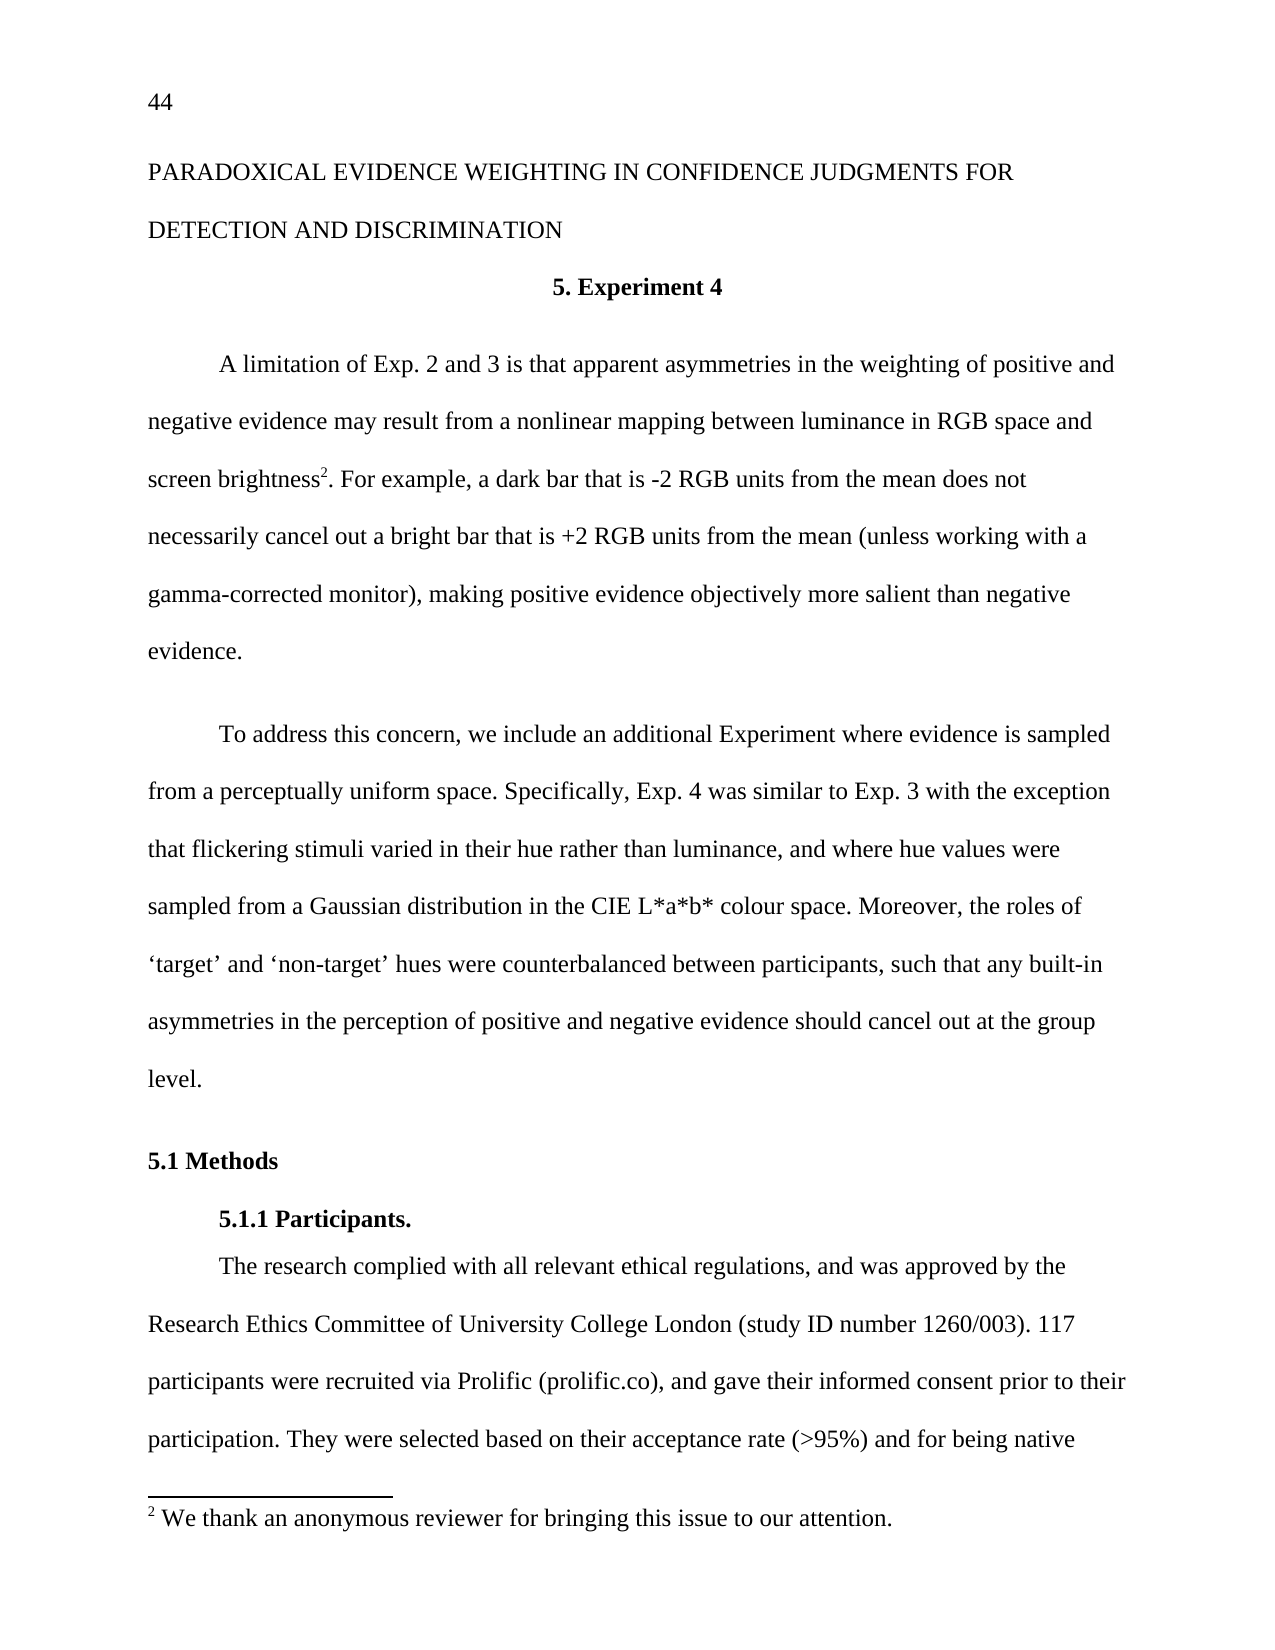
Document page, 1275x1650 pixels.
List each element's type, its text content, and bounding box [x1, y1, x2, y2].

subtitle 5. Experiment 4 [148, 272, 1127, 301]
text To address this concern, we include an additional Experiment where evidence is sampled from a perceptually uniform space. Specifically, Exp. 4 was similar to Exp. 3 with the exception that flickering stimuli varied in their hue rather than luminance, and where hue values were sampled from a Gaussian distribution in the CIE L*a*b* colour space. Moreover, the roles of ‘target’ and ‘non-target’ hues were counterbalanced between participants, such that any built-in asymmetries in the perception of positive and negative evidence should cancel out at the group level. [148, 719, 1127, 1092]
subtitle 5.1 Methods [148, 1146, 1127, 1175]
text A limitation of Exp. 2 and 3 is that apparent asymmetries in the weighting of positive and negative evidence may result from a nonlinear mapping between luminance in RGB space and screen brightness. For example, a dark bar that is -2 RGB units from the mean does not necessarily cancel out a bright bar that is +2 RGB units from the mean (unless working with a gamma-corrected monitor), making positive evidence objectively more salient than negative evidence. [148, 349, 1127, 665]
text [148, 1251, 1127, 1452]
subtitle 5.1.1 Participants. [148, 1204, 1127, 1232]
